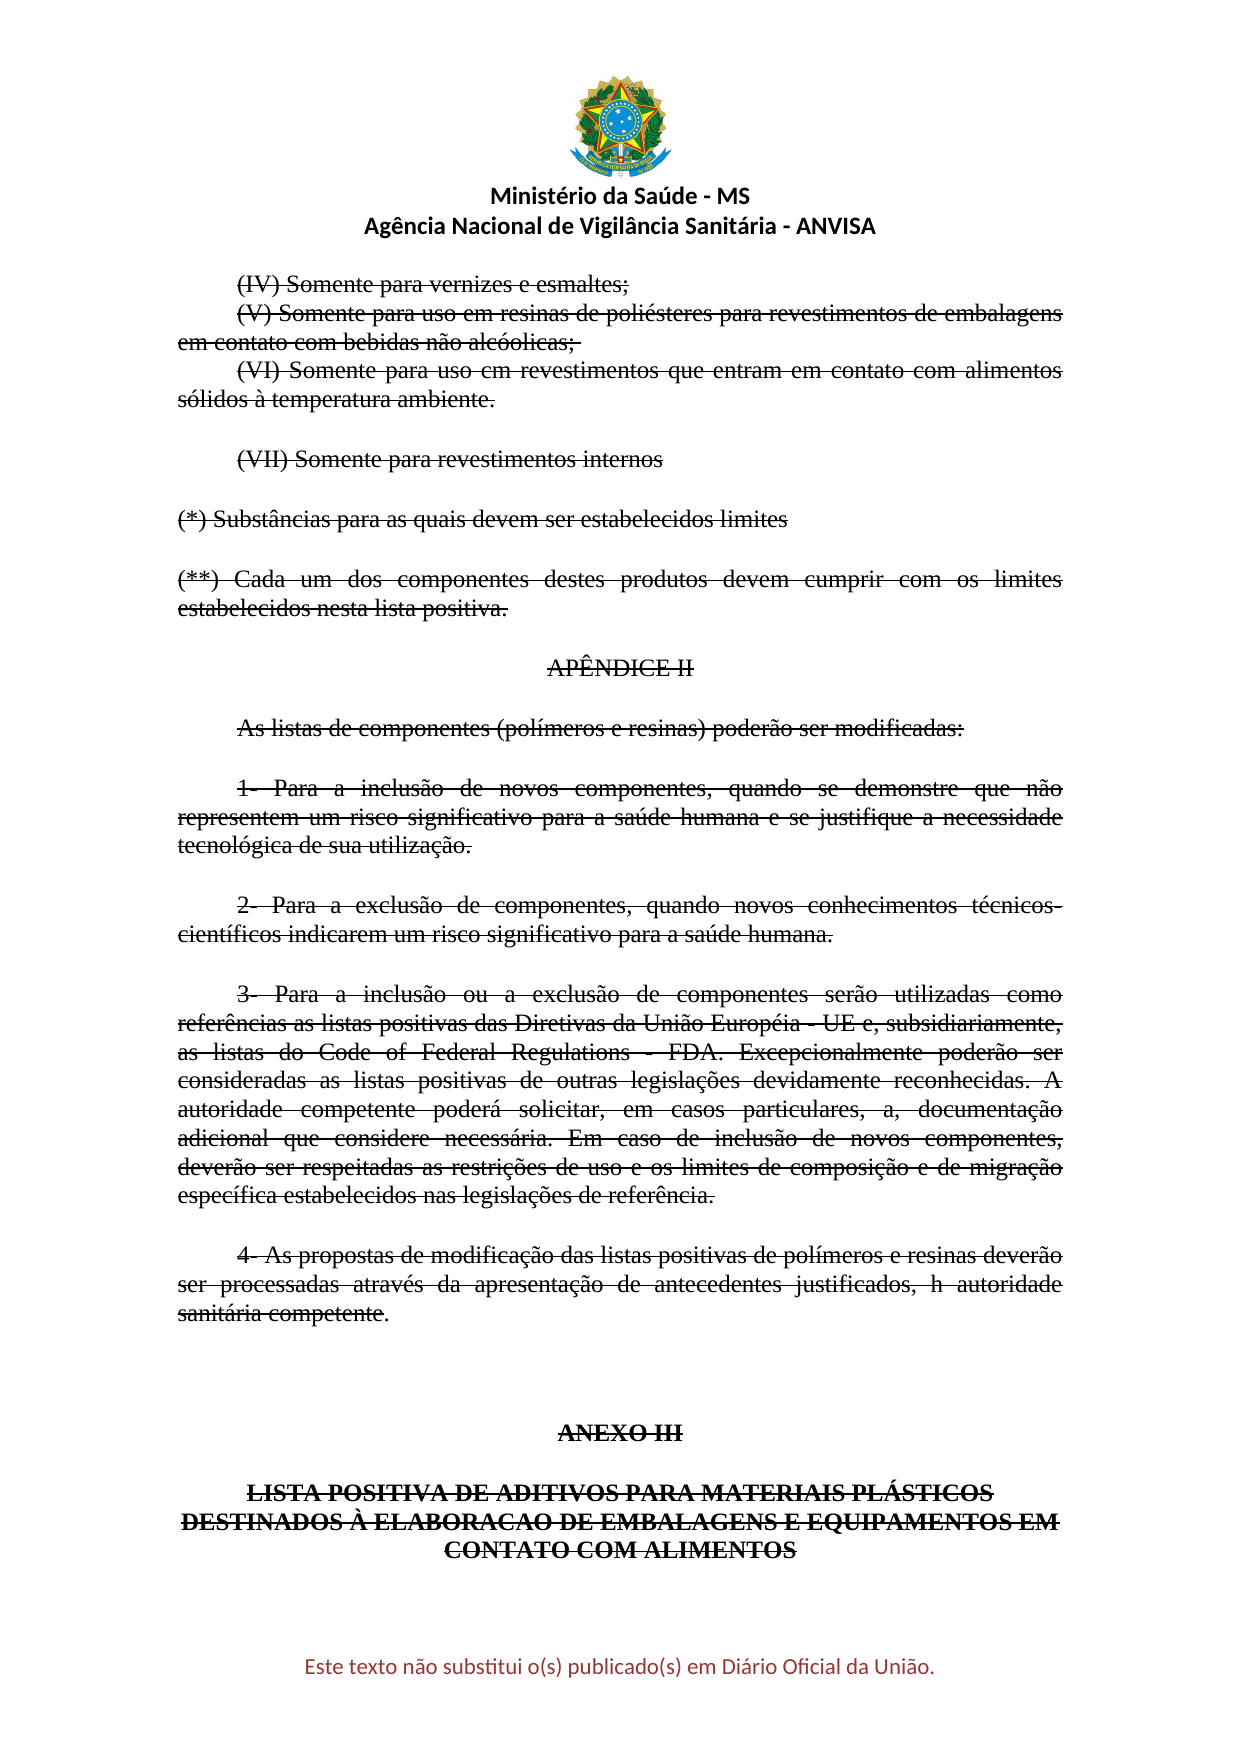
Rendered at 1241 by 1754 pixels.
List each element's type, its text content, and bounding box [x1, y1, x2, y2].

text As listas de componentes (polímeros e resinas) poderão ser modificadas: [177, 713, 1063, 742]
text 4- As propostas de modificação das listas positivas de polímeros e resinas deverão ser processadas através da apresentação de antecedentes justificados, h autoridade sanitária competente. [177, 1286, 1063, 1327]
text 1- Para a inclusão de novos componentes, quando se demonstre que não representem um risco significativo para a saúde humana e se justifique a necessidade tecnológica de sua utilização. [177, 819, 1063, 859]
text 3- Para a inclusão ou a exclusão de componentes serão utilizadas como referências as listas positivas das Diretivas da União Européia - UE e, subsidiariamente, as listas do Code of Federal Regulations - FDA. Excepcionalmente poderão ser consideradas as listas positivas de outras legislações devidamente reconhecidas. A autoridade competente poderá solicitar, em casos particulares, a, documentação adicional que considere necessária. Em caso de inclusão de novos componentes, deverão ser respeitadas as restrições de uso e os limites de composição e de migração específica estabelecidos nas legislações de referência. [177, 979, 1063, 1023]
text 1- Para a inclusão de novos componentes, quando se demonstre que não representem um risco significativo para a saúde humana e se justifique a necessidade tecnológica de sua utilização. [177, 773, 1063, 817]
text (VII) Somente para revestimentos internos [177, 444, 1063, 473]
text APÊNDICE II [177, 653, 1063, 682]
text (VI) Somente para uso cm revestimentos que entram em contato com alimentos sólidos à temperatura ambiente. [177, 355, 1063, 413]
text (**) Cada um dos componentes destes produtos devem cumprir com os limites estabelecidos nesta lista positiva. [177, 581, 1063, 622]
text ANEXO III [177, 1418, 1063, 1447]
text (V) Somente para uso em resinas de poliésteres para revestimentos de embalagens em contato com bebidas não alcóolicas; [177, 298, 1063, 355]
text LISTA POSITIVA DE ADITIVOS PARA MATERIAIS PLÁSTICOS DESTINADOS À ELABORACAO DE EMBALAGENS E EQUIPAMENTOS EM CONTATO COM ALIMENTOS [177, 1478, 1063, 1564]
text 4- As propostas de modificação das listas positivas de polímeros e resinas deverão ser processadas através da apresentação de antecedentes justificados, h autoridade sanitária competente. [177, 1240, 1063, 1285]
text (**) Cada um dos componentes destes produtos devem cumprir com os limites estabelecidos nesta lista positiva. [177, 564, 1063, 580]
text (*) Substâncias para as quais devem ser estabelecidos limites [177, 504, 1063, 533]
picture [566, 73, 674, 180]
text 2- Para a exclusão de componentes, quando novos conhecimentos técnicos-científicos indicarem um risco significativo para a saúde humana. [177, 890, 1063, 948]
text (IV) Somente para vernizes e esmaltes; [177, 269, 1063, 298]
